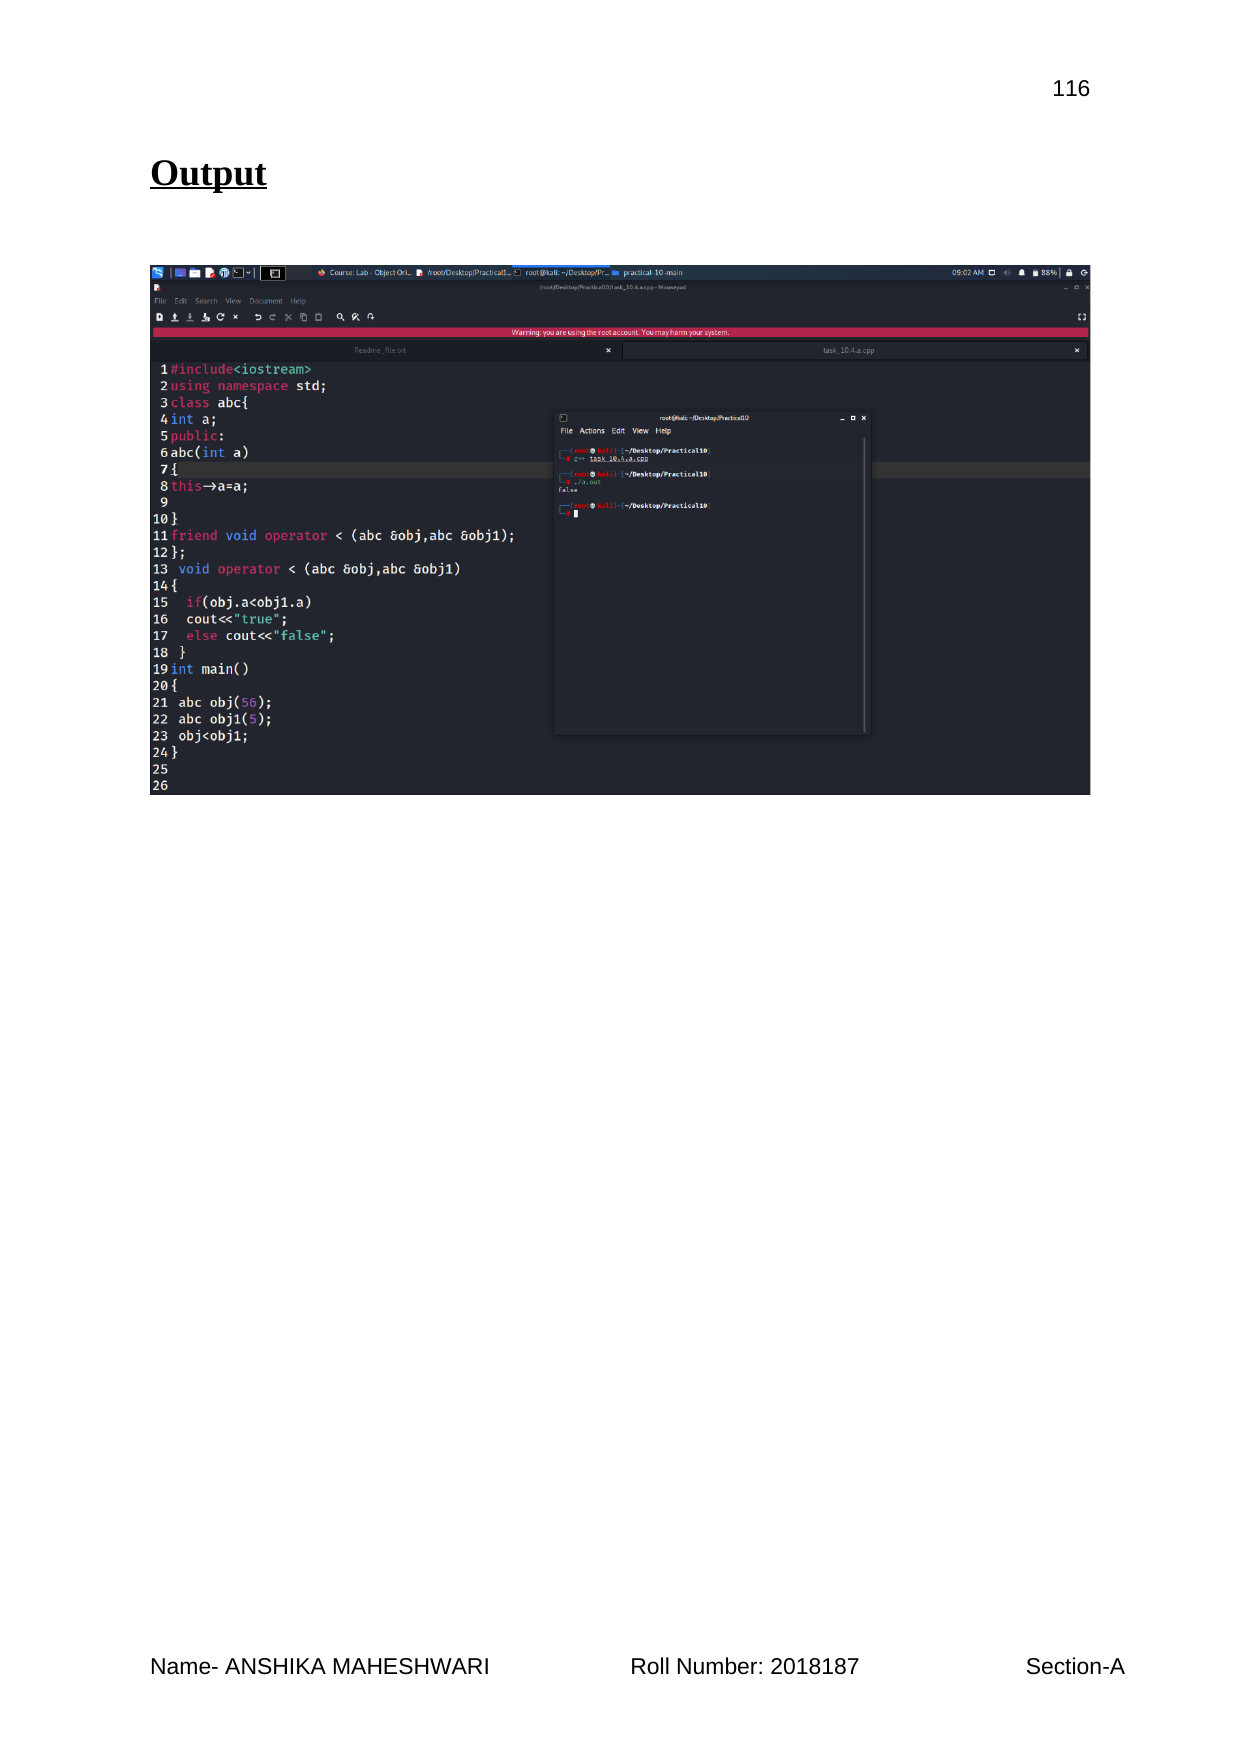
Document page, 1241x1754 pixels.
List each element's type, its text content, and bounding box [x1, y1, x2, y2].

picture [150, 265, 1091, 795]
text Output [150, 150, 1090, 193]
